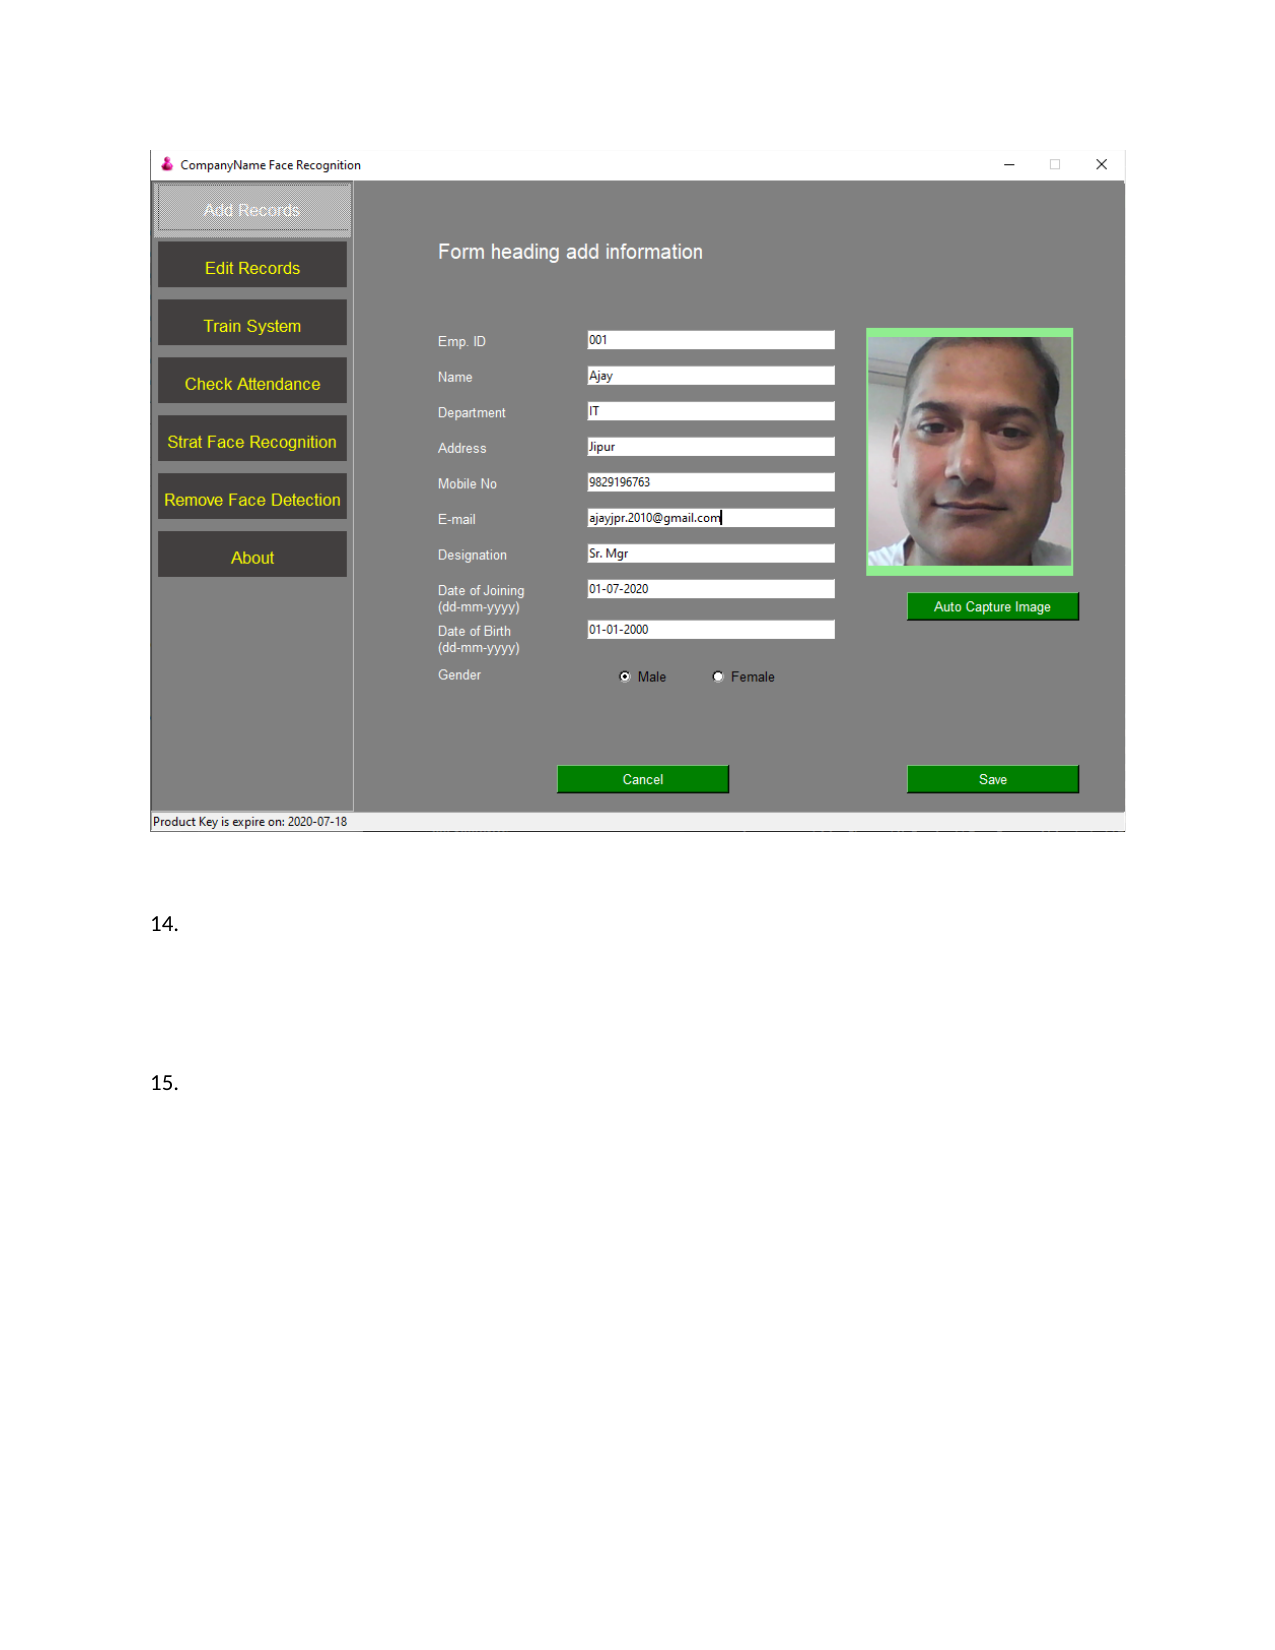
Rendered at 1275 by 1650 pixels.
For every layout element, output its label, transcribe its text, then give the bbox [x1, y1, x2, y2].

picture [150, 150, 1125, 832]
text 15. [150, 1068, 1125, 1097]
text 14. [150, 909, 1125, 937]
